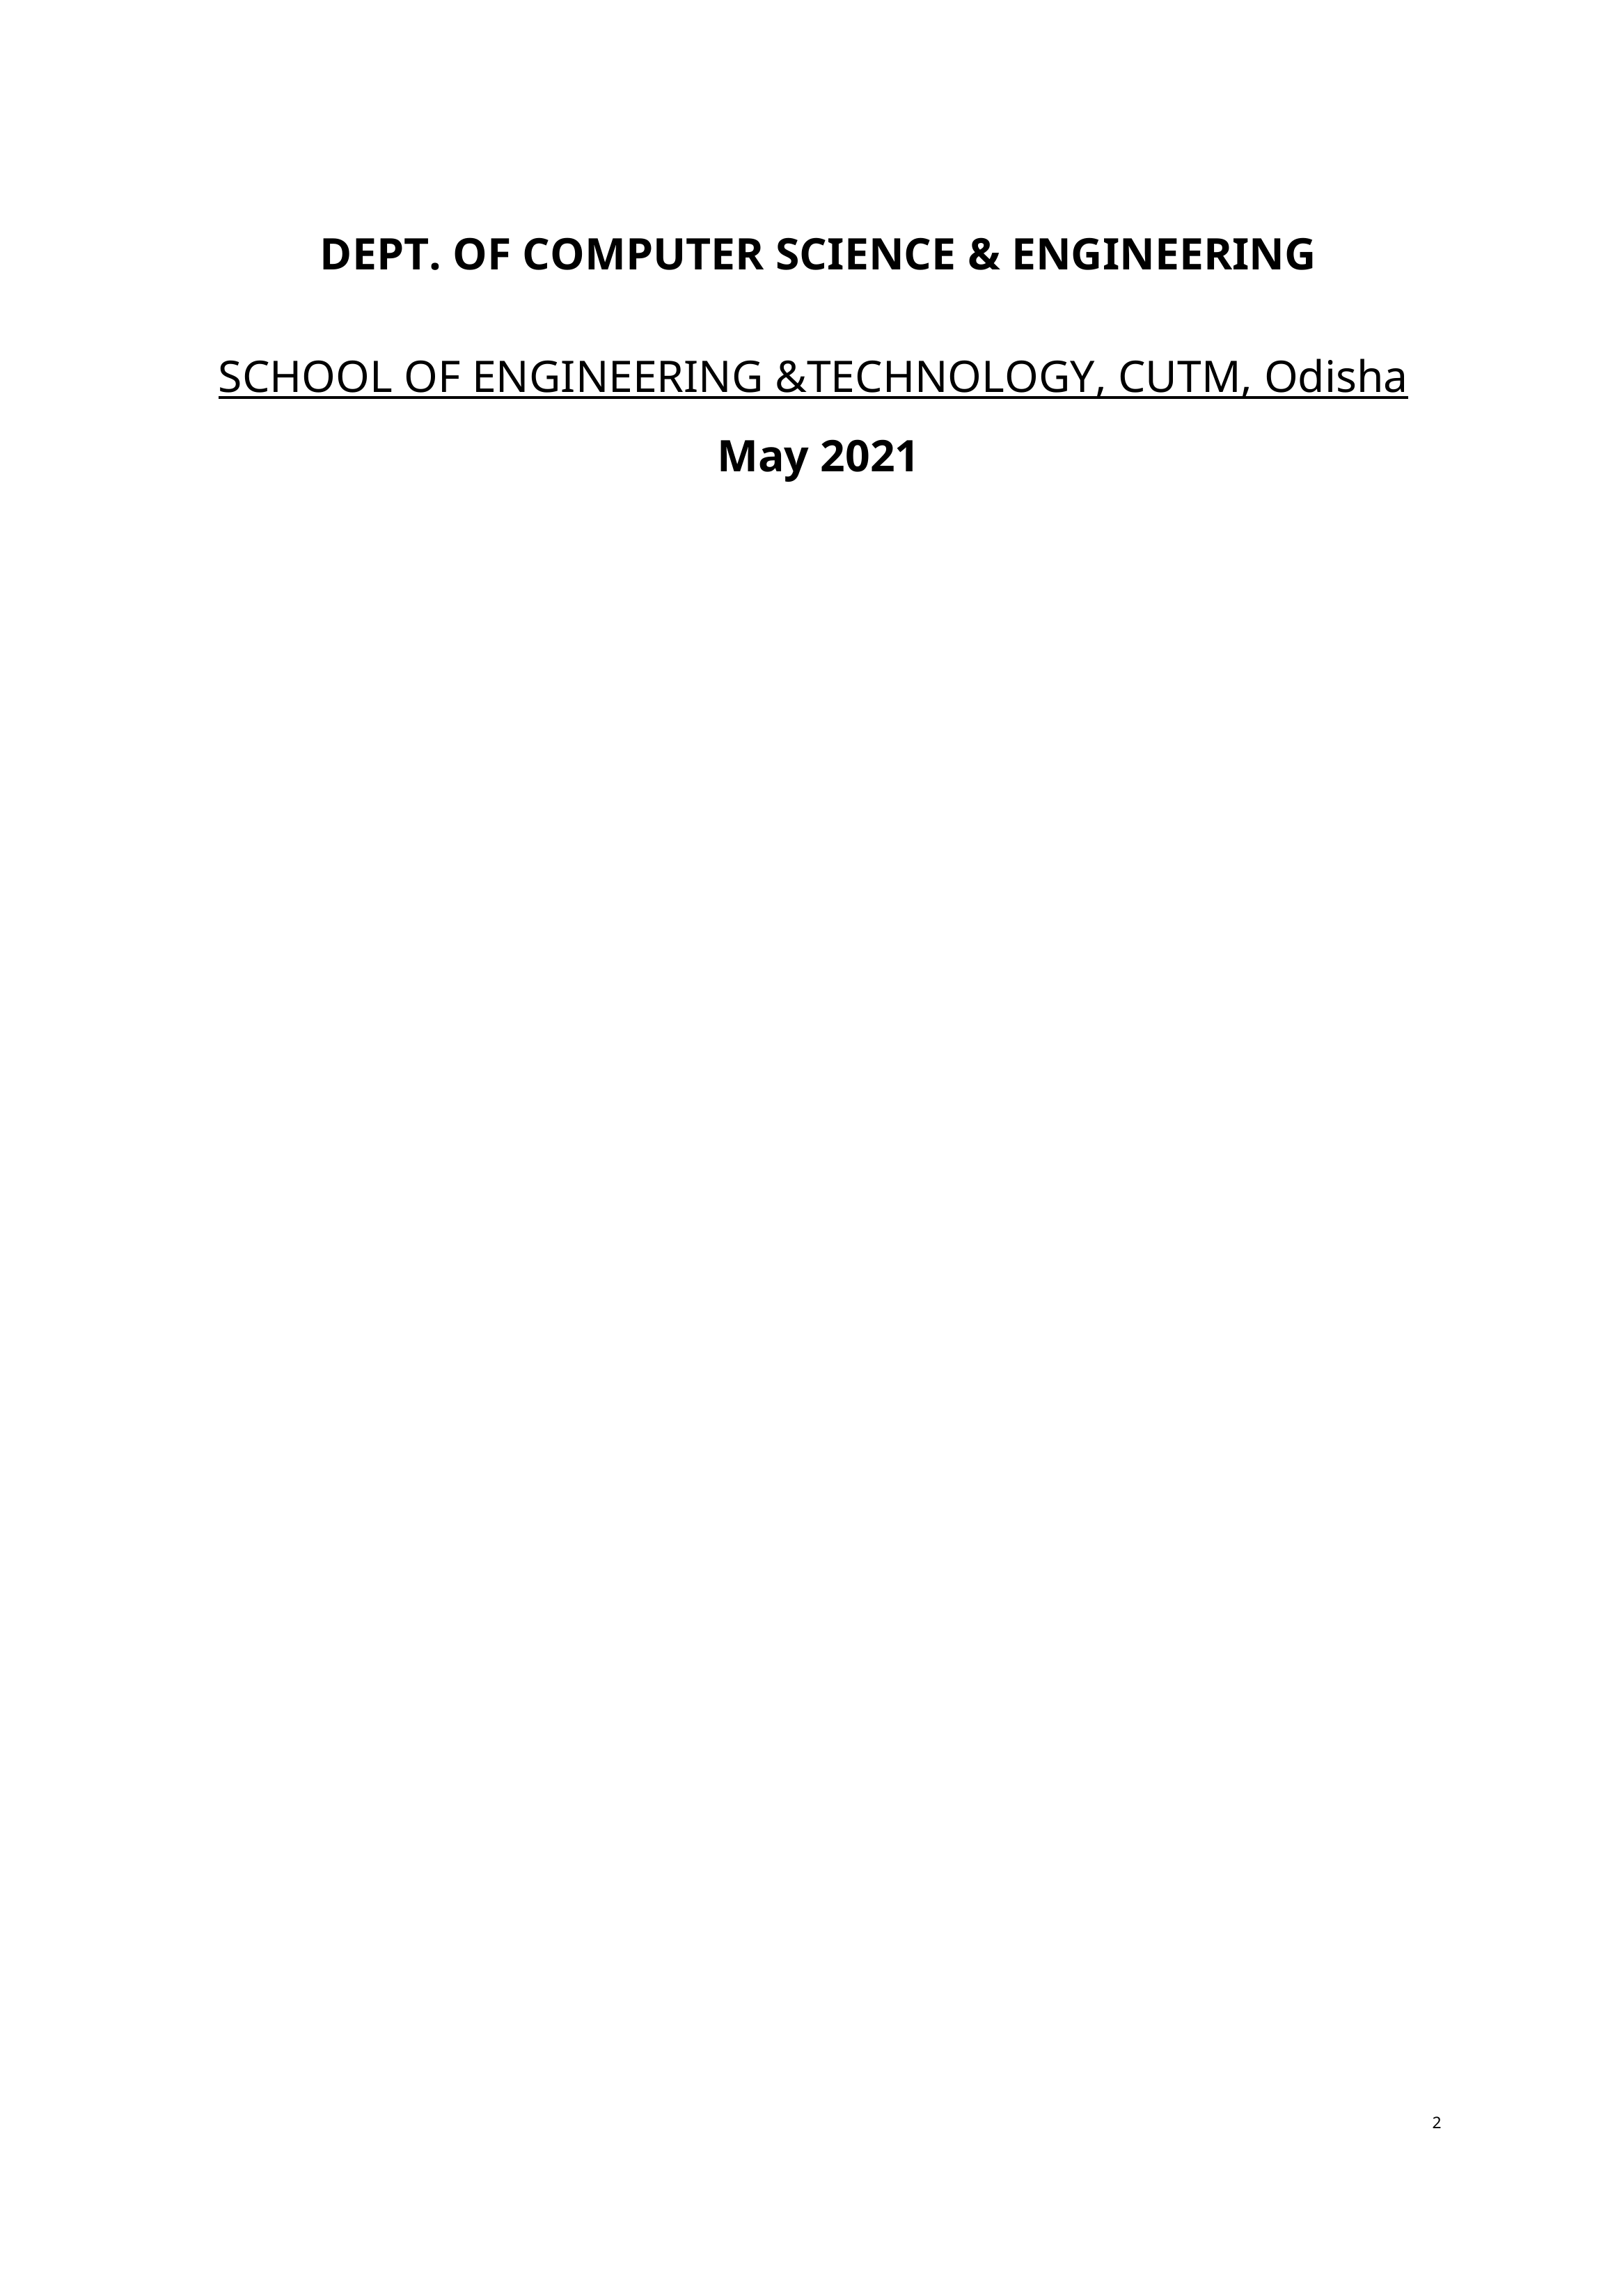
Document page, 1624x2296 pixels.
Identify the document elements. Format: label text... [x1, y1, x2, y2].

subtitle SCHOOL OF ENGINEERING &TECHNOLOGY, CUTM, Odisha [159, 342, 1467, 405]
text May 2021 [235, 425, 1402, 485]
text DEPT. OF COMPUTER SCIENCE & ENGINEERING [235, 223, 1401, 283]
